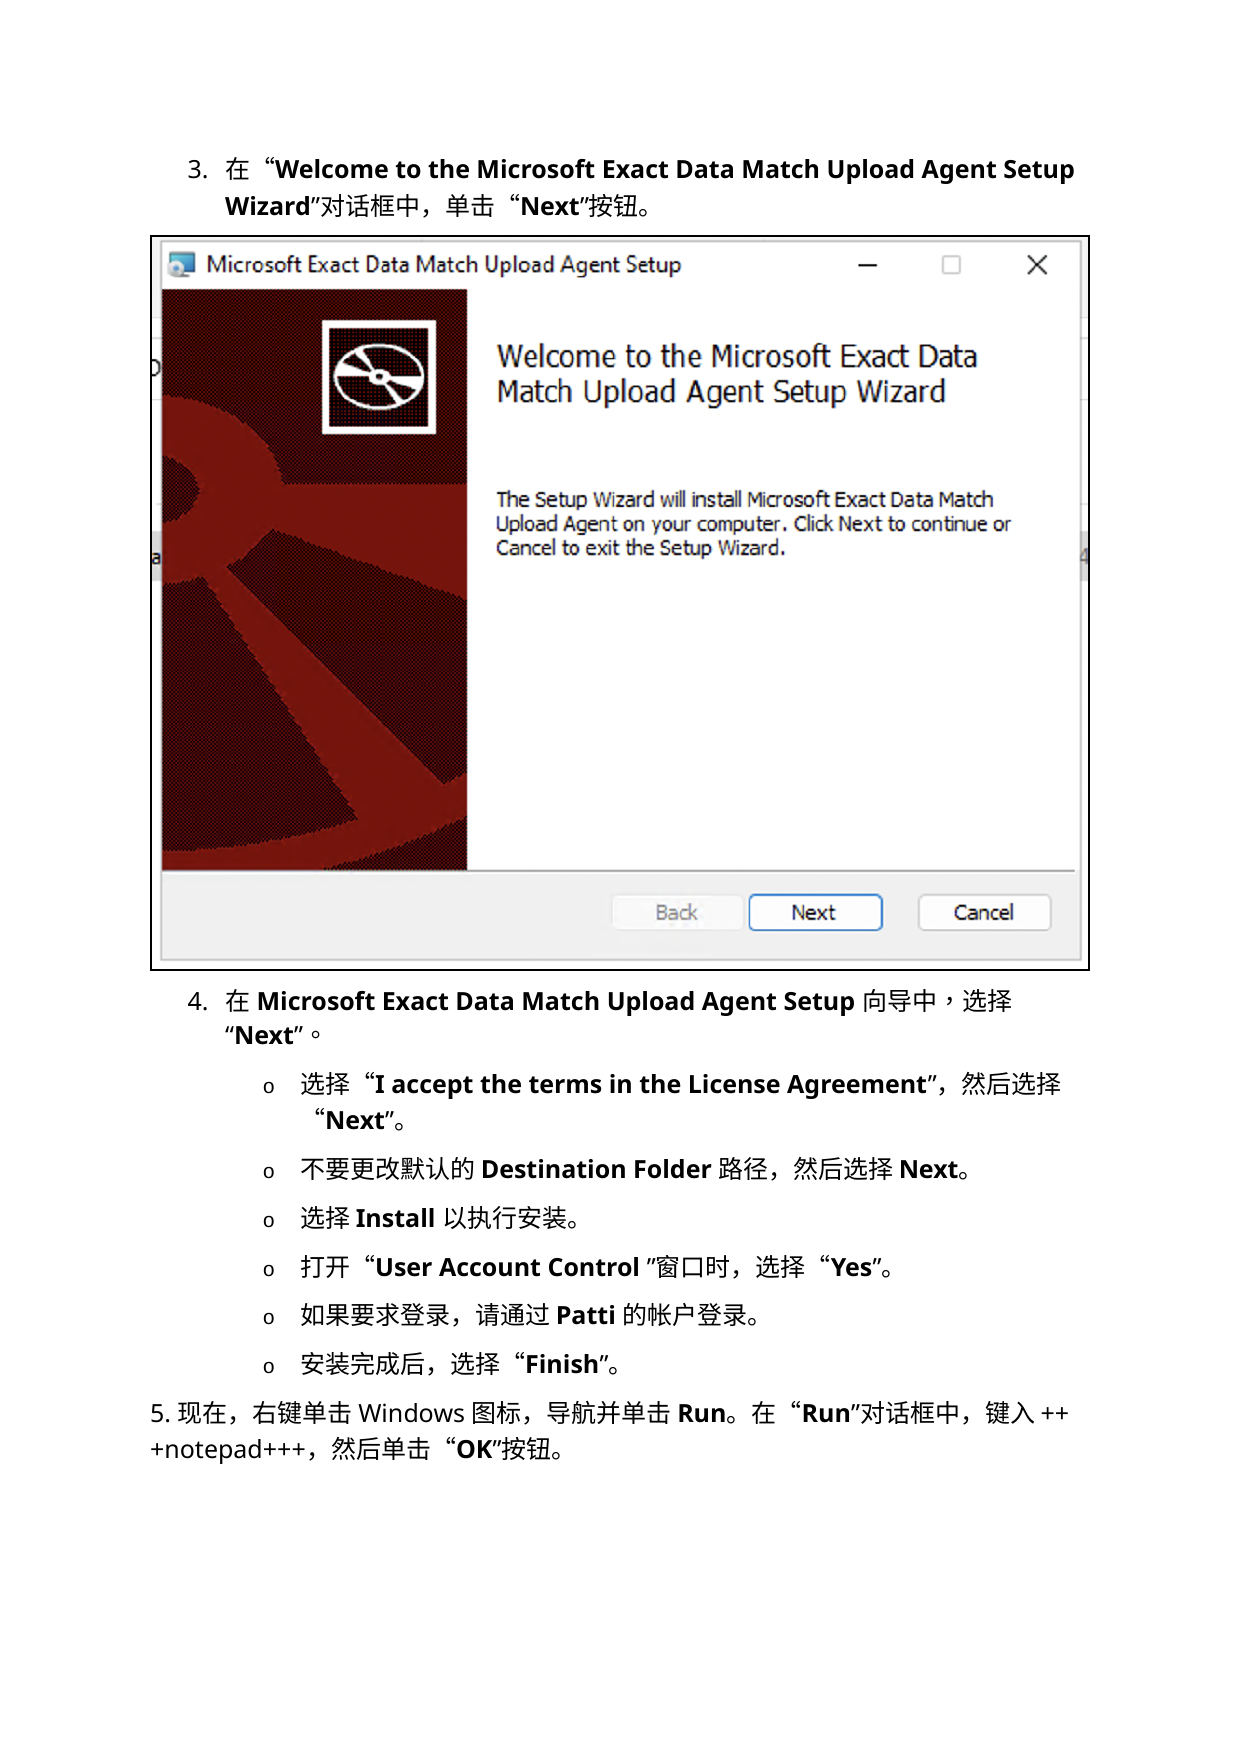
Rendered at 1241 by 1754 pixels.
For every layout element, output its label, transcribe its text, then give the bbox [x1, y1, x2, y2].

list 选择“I accept the terms in the License Agreement”，然后选择“Next”。 [262, 1064, 1090, 1137]
list 在“Welcome to the Microsoft Exact Data Match Upload Agent Setup Wizard”对话框中，单击“Next”按钮。 [187, 150, 1090, 222]
list 安装完成后，选择“Finish”。 [262, 1344, 1090, 1381]
list 如果要求登录，请通过 Patti 的帐户登录。 [262, 1296, 1090, 1332]
picture [152, 237, 1088, 969]
list 在 Microsoft Exact Data Match Upload Agent Setup 向导中，选择 “Next”。 [187, 984, 1090, 1052]
list 不要更改默认的 Destination Folder 路径，然后选择Next。 [262, 1149, 1090, 1186]
text 5. 现在，右键单击 Windows 图标，导航并单击 Run。在“Run”对话框中，键入 +++notepad+++，然后单击“OK”按钮。 [150, 1393, 1090, 1466]
list 选择 Install 以执行安装。 [262, 1198, 1090, 1234]
list 打开“User Account Control ”窗口时，选择“Yes”。 [262, 1247, 1090, 1283]
